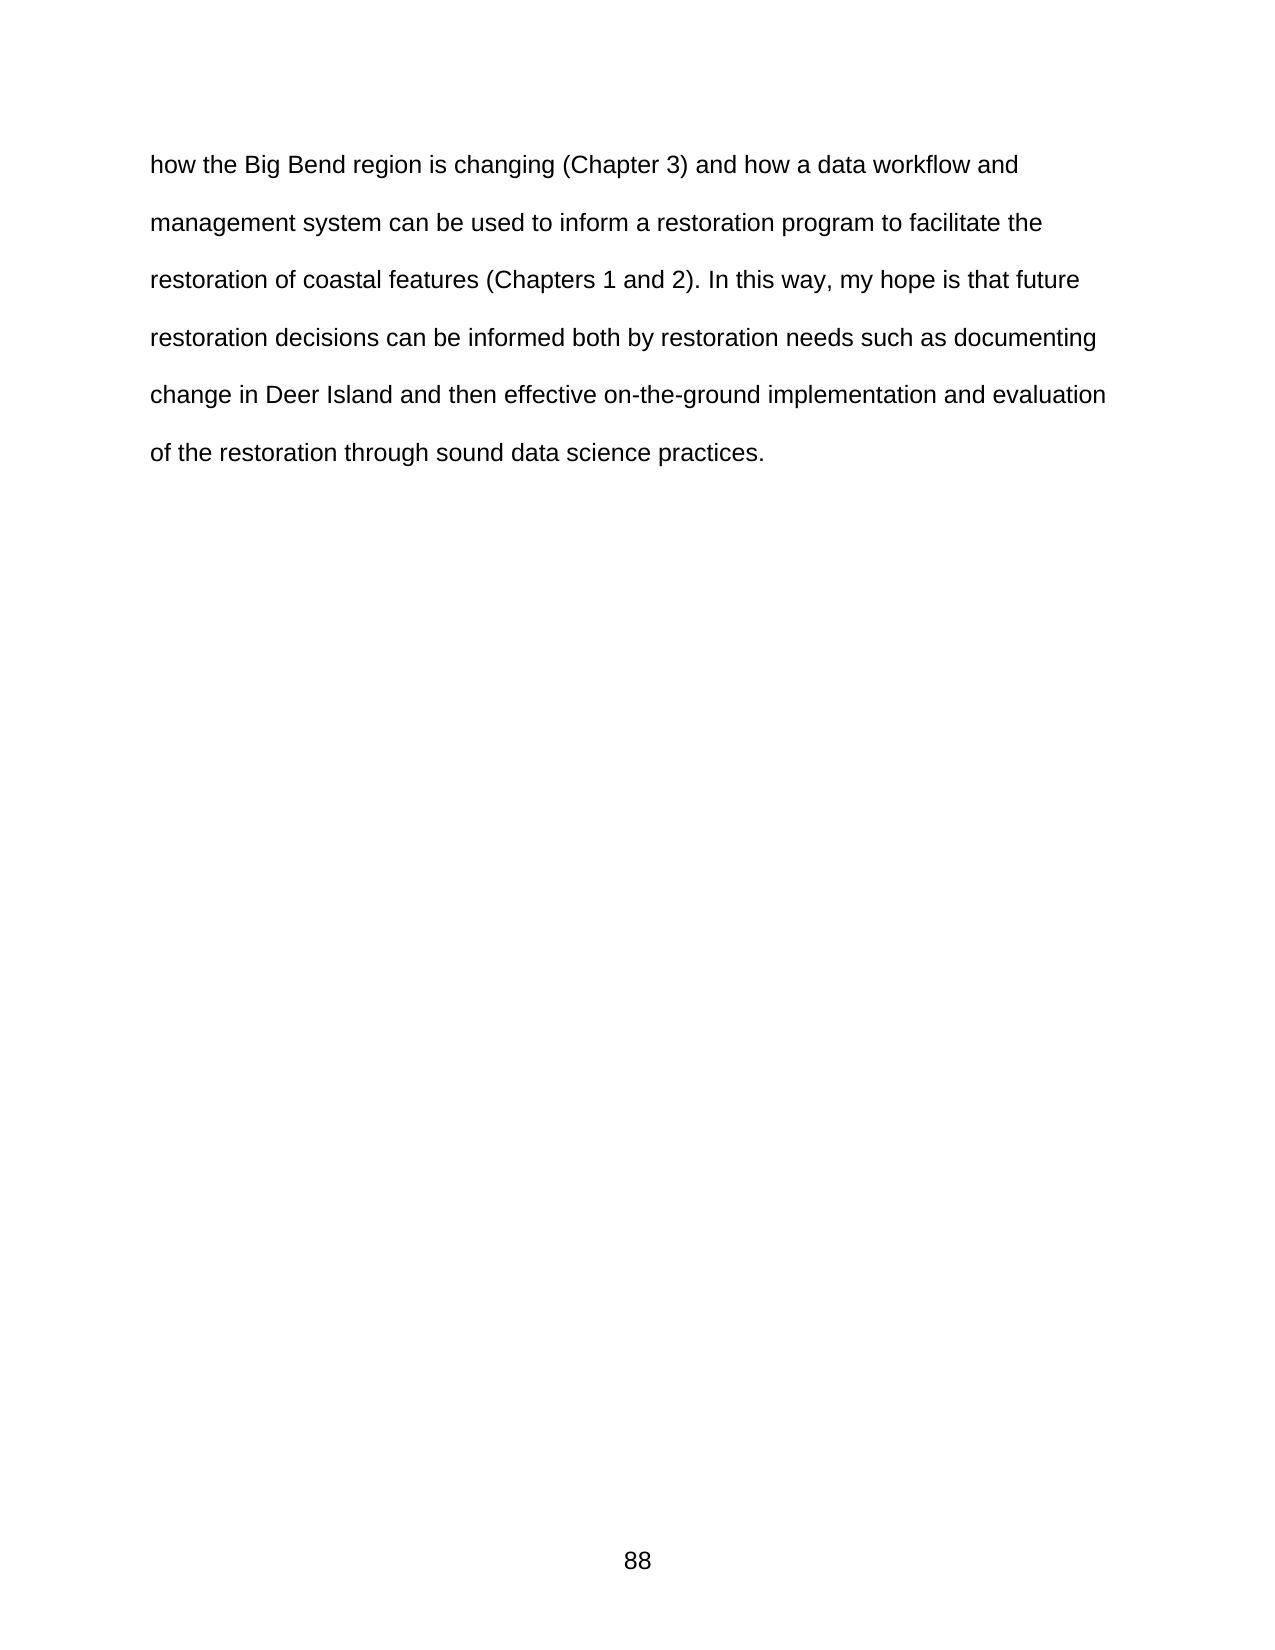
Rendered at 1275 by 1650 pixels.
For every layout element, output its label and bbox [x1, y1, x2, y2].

text [150, 150, 1125, 466]
